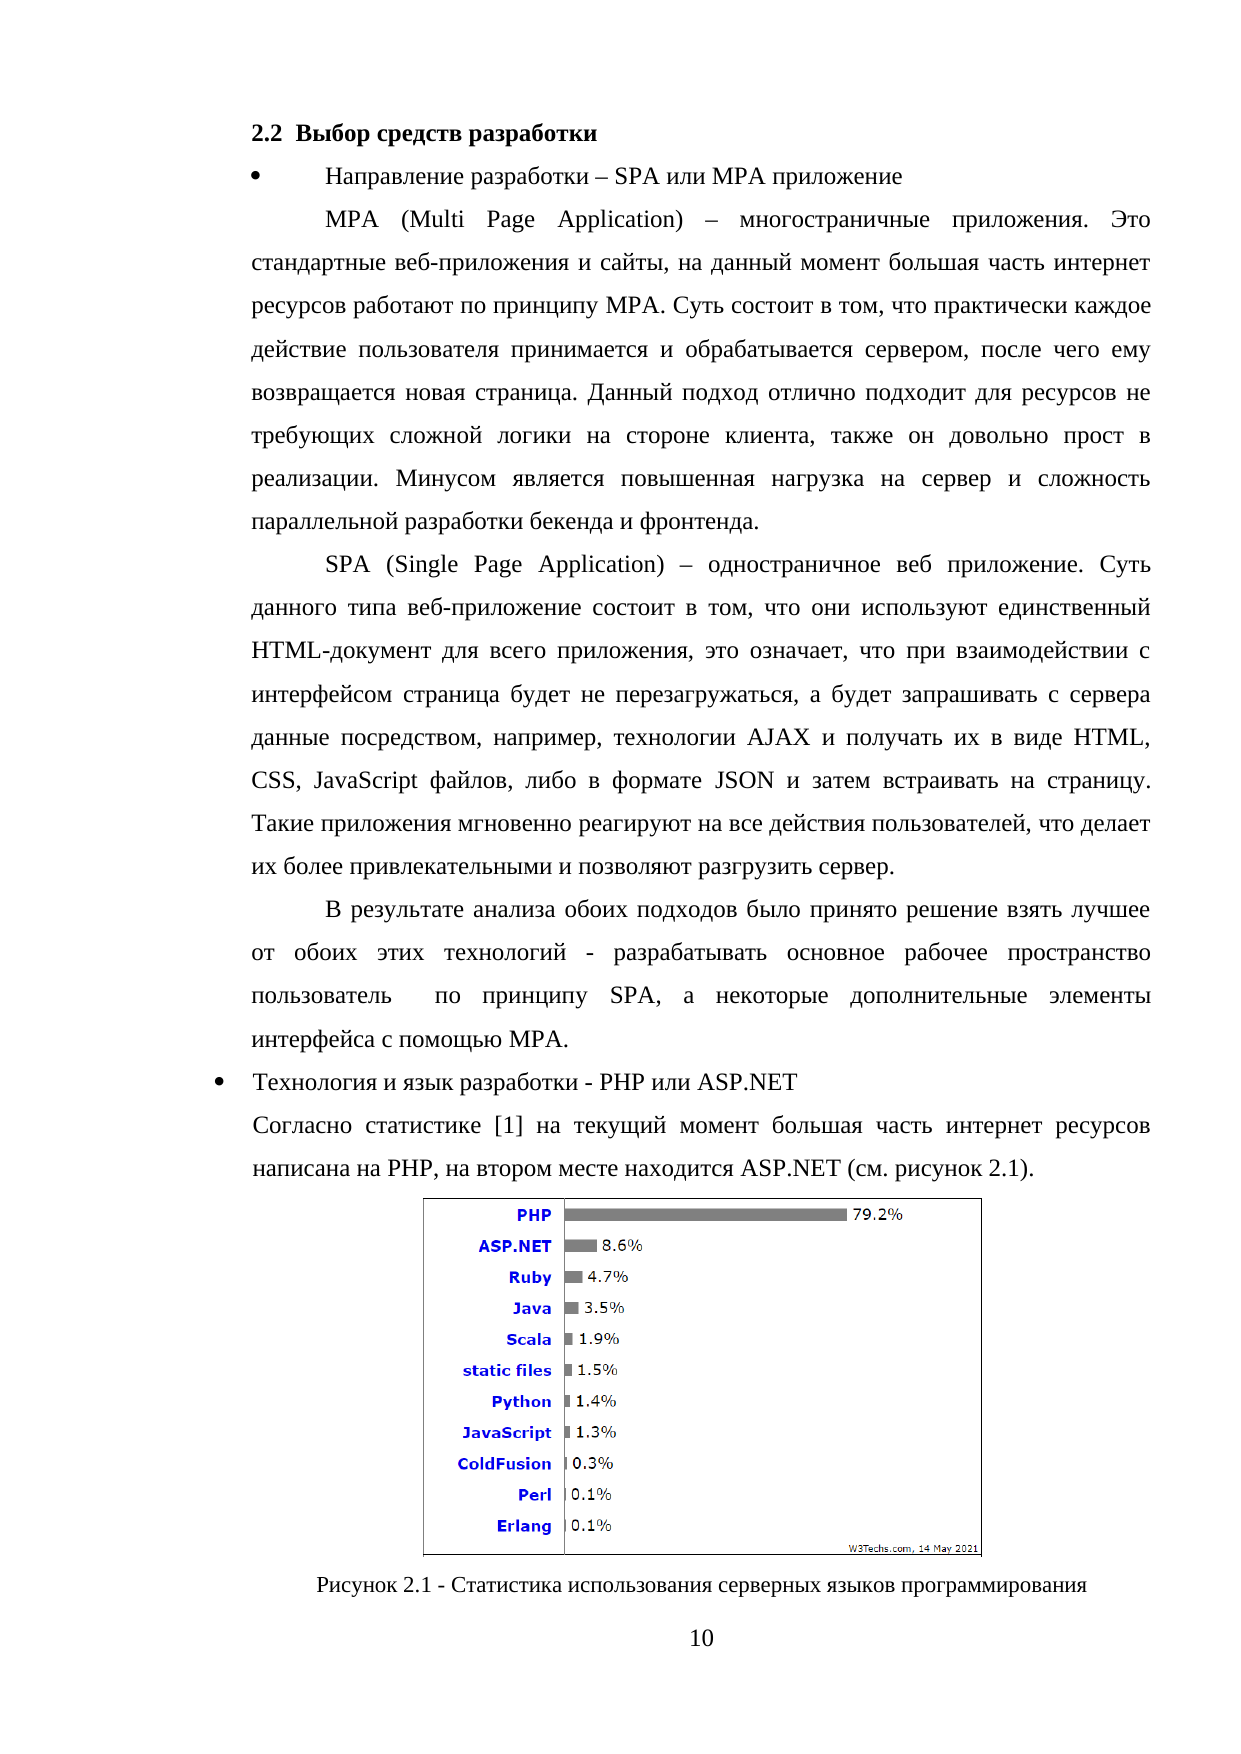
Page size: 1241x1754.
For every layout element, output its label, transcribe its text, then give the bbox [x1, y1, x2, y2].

list Технология и язык разработки - PHP или ASP.NET [215, 1067, 1152, 1096]
list SPA (Single Page Application) – одностраничное веб приложение. Суть данного типа веб-приложение состоит в том, что они используют единственный HTML-документ для всего приложения, это означает, что при взаимодействии с интерфейсом страница будет не перезагружаться, а будет запрашивать с сервера данные посредством, например, технологии AJAX и получать их в виде HTML, CSS, JavaScript файлов, либо в формате JSON и затем встраивать на страницу. Такие приложения мгновенно реагируют на все действия пользователей, что делает их более привлекательными и позволяют разгрузить сервер. [251, 549, 1152, 880]
list Направление разработки – SPA или MPA приложение [177, 161, 1152, 190]
picture [420, 1196, 984, 1557]
list MPA (Multi Page Application) – многостраничные приложения. Это стандартные веб-приложения и сайты, на данный момент большая часть интернет ресурсов работают по принципу MPA. Суть состоит в том, что практически каждое действие пользователя принимается и обрабатывается сервером, после чего ему возвращается новая страница. Данный подход отлично подходит для ресурсов не требующих сложной логики на стороне клиента, также он довольно прост в реализации. Минусом является повышенная нагрузка на сервер и сложность параллельной разработки бекенда и фронтенда. [251, 204, 1152, 535]
list Согласно статистике [1] на текущий момент большая часть интернет ресурсов написана на PHP, на втором месте находится ASP.NET (см. рисунок 2.1). [252, 1110, 1152, 1182]
list В результате анализа обоих подходов было принято решение взять лучшее от обоих этих технологий - разрабатывать основное рабочее пространство пользователь по принципу SPA, а некоторые дополнительные элементы интерфейса с помощью MPA. [251, 894, 1152, 1052]
subtitle Выбор средств разработки [251, 118, 1152, 147]
list Рисунок 2.1 - Статистика использования серверных языков программирования [252, 1571, 1152, 1597]
